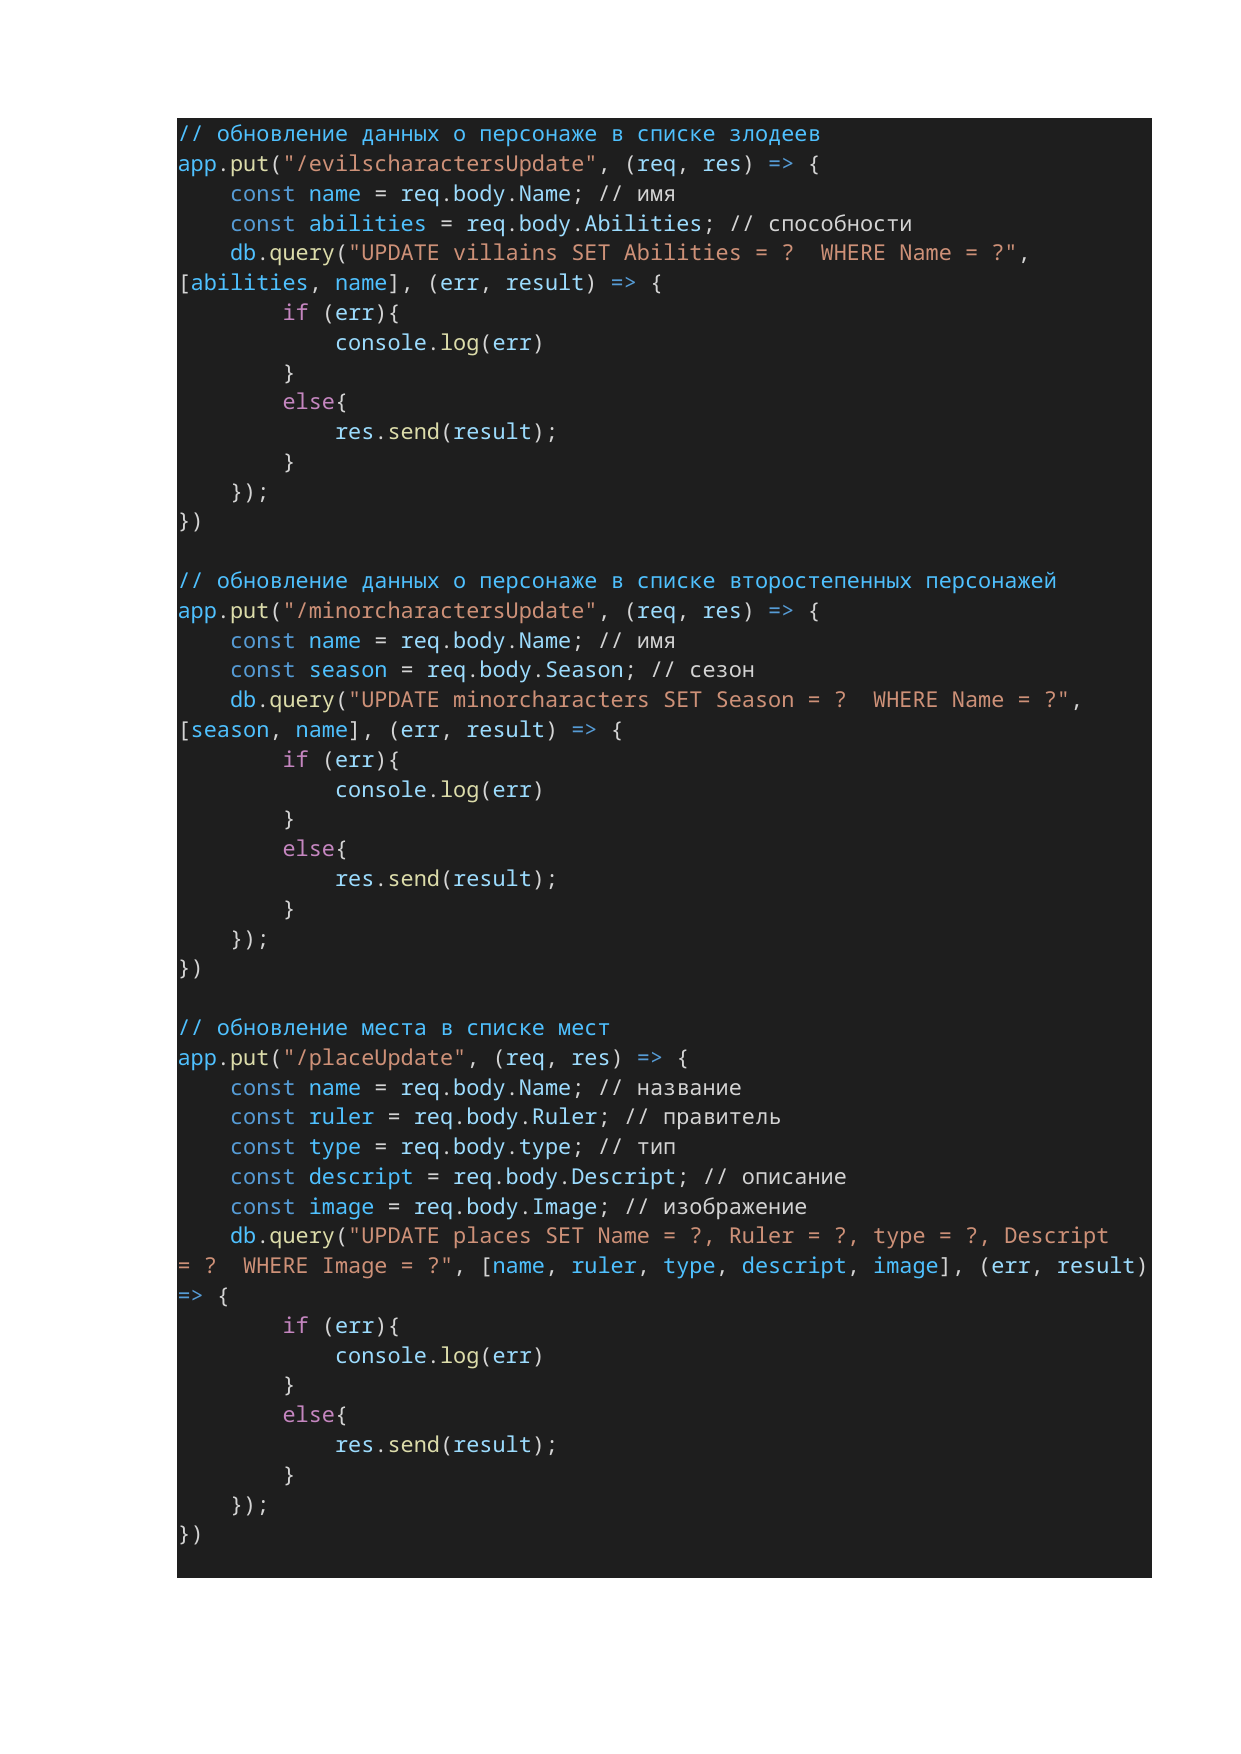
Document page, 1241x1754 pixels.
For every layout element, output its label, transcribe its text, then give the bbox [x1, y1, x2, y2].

text const type = req.body.type; // тип [177, 1131, 1152, 1161]
text app.put("/placeUpdate", (req, res) => { [177, 1042, 1152, 1071]
text const season = req.body.Season; // сезон [177, 654, 1152, 684]
text } [177, 893, 1152, 922]
text }); [177, 922, 1152, 952]
text console.log(err) [177, 773, 1152, 803]
text app.put("/evilscharactersUpdate", (req, res) => { [177, 148, 1152, 178]
text const descript = req.body.Descript; // описание [177, 1161, 1152, 1191]
text db.query("UPDATE places SET Name = ?, Ruler = ?, type = ?, Descript = ? WHERE Image = ?", [name, ruler, type, descript, image], (err, result) => { [177, 1220, 1152, 1310]
text if (err){ [177, 297, 1152, 327]
text } [177, 446, 1152, 476]
text // обновление данных о персонаже в списке второстепенных персонажей [177, 565, 1152, 595]
text const image = req.body.Image; // изображение [177, 1191, 1152, 1220]
text else{ [177, 386, 1152, 416]
text // обновление данных о персонаже в списке злодеев [177, 118, 1152, 148]
text console.log(err) [177, 1339, 1152, 1369]
text // обновление места в списке мест [177, 1012, 1152, 1042]
text }) [177, 952, 1152, 982]
text } [177, 1369, 1152, 1399]
text const name = req.body.Name; // название [177, 1071, 1152, 1101]
text const ruler = req.body.Ruler; // правитель [177, 1101, 1152, 1131]
text app.put("/minorcharactersUpdate", (req, res) => { [177, 595, 1152, 624]
text db.query("UPDATE minorcharacters SET Season = ? WHERE Name = ?", [season, name], (err, result) => { [177, 684, 1152, 744]
text } [177, 803, 1152, 833]
text } [177, 1459, 1152, 1488]
text }); [177, 1488, 1152, 1518]
text } [177, 356, 1152, 386]
text }) [177, 505, 1152, 535]
text const abilities = req.body.Abilities; // способности [177, 207, 1152, 237]
text res.send(result); [177, 863, 1152, 893]
text console.log(err) [177, 327, 1152, 356]
text res.send(result); [177, 416, 1152, 446]
text }) [177, 1518, 1152, 1548]
text if (err){ [177, 1310, 1152, 1339]
text if (err){ [177, 744, 1152, 773]
text const name = req.body.Name; // имя [177, 178, 1152, 207]
text res.send(result); [177, 1429, 1152, 1459]
text db.query("UPDATE villains SET Abilities = ? WHERE Name = ?", [abilities, name], (err, result) => { [177, 237, 1152, 297]
text const name = req.body.Name; // имя [177, 624, 1152, 654]
text else{ [177, 1399, 1152, 1429]
text else{ [177, 833, 1152, 863]
text }); [177, 476, 1152, 505]
